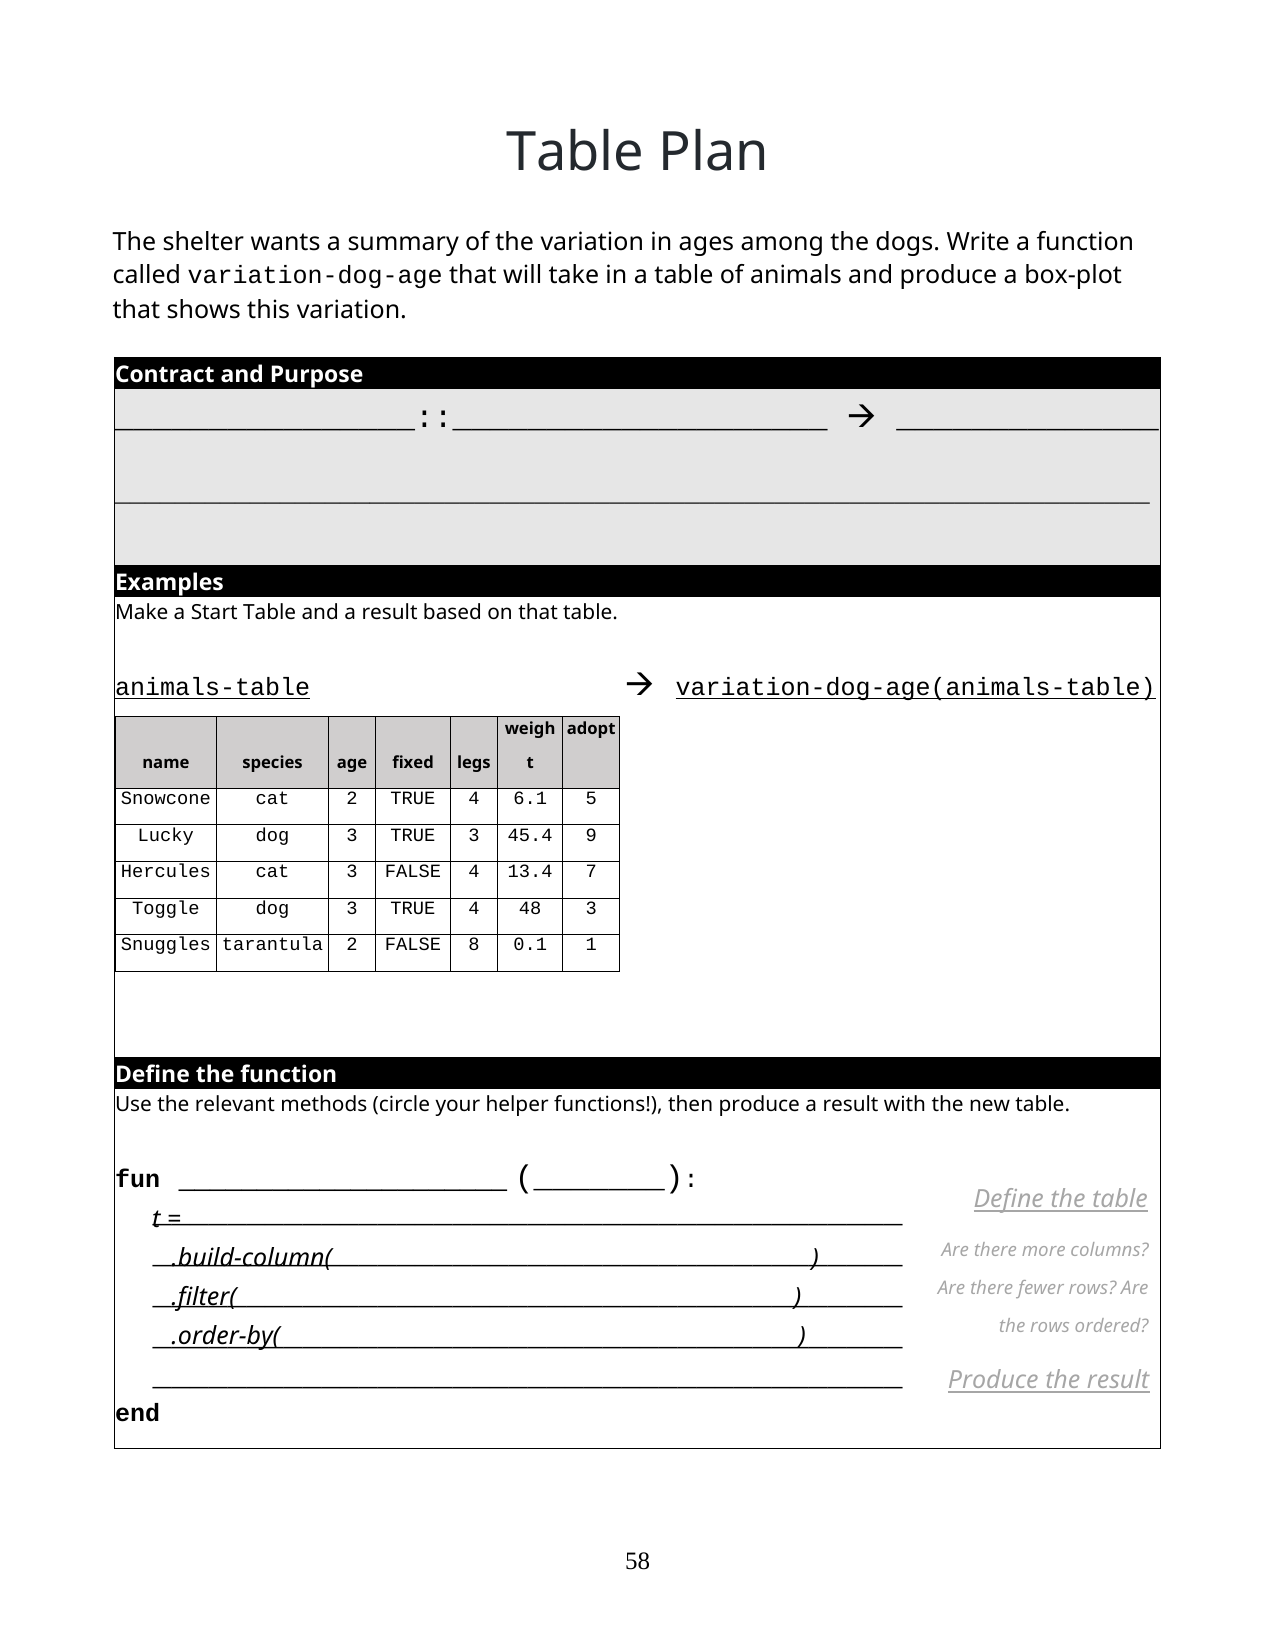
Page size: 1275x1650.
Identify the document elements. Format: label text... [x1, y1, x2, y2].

table_cell Examples Make a Start Table and a result based on that table. animals-table variation-dog-age(animals-table) [115, 597, 1160, 1057]
table_cell Define the function Use the relevant methods (circle your helper functions!), then produce a result with the new table. fun _____________________ (_______): ________________________________________ ________________________________________ ________________________________________ ________________________________________ ________________________________________ end [115, 1089, 1160, 1448]
table_header Contract and Purpose ________________::____________________ ______________ _____________________________________________________________________ [115, 389, 1160, 565]
subtitle Table Plan [112, 112, 1162, 186]
text The shelter wants a summary of the variation in ages among the dogs. Write a function called variation-dog-age that will take in a table of animals and produce a box-plot that shows this variation. [112, 223, 1162, 326]
